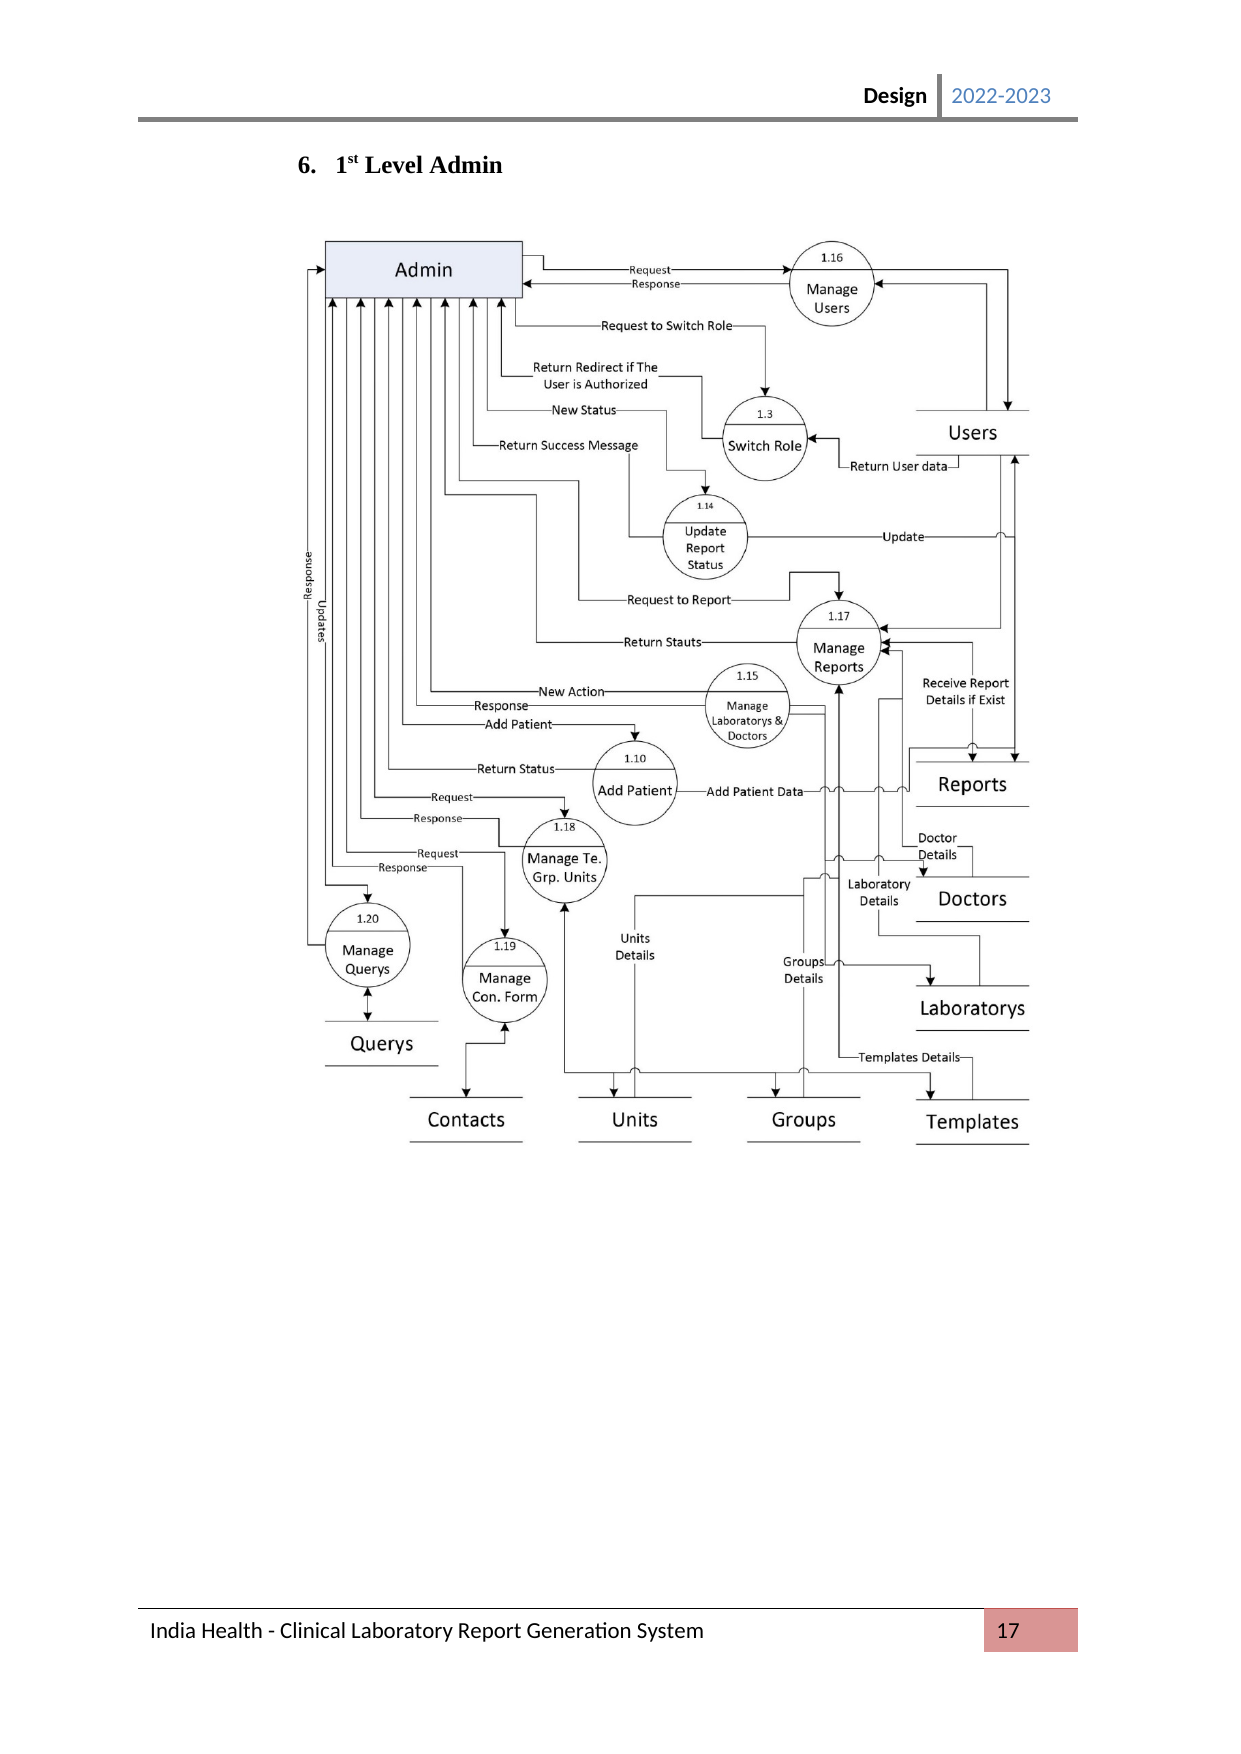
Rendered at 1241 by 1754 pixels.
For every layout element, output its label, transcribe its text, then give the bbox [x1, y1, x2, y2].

picture [297, 186, 1086, 1199]
list 1st Level Admin [298, 150, 1090, 179]
